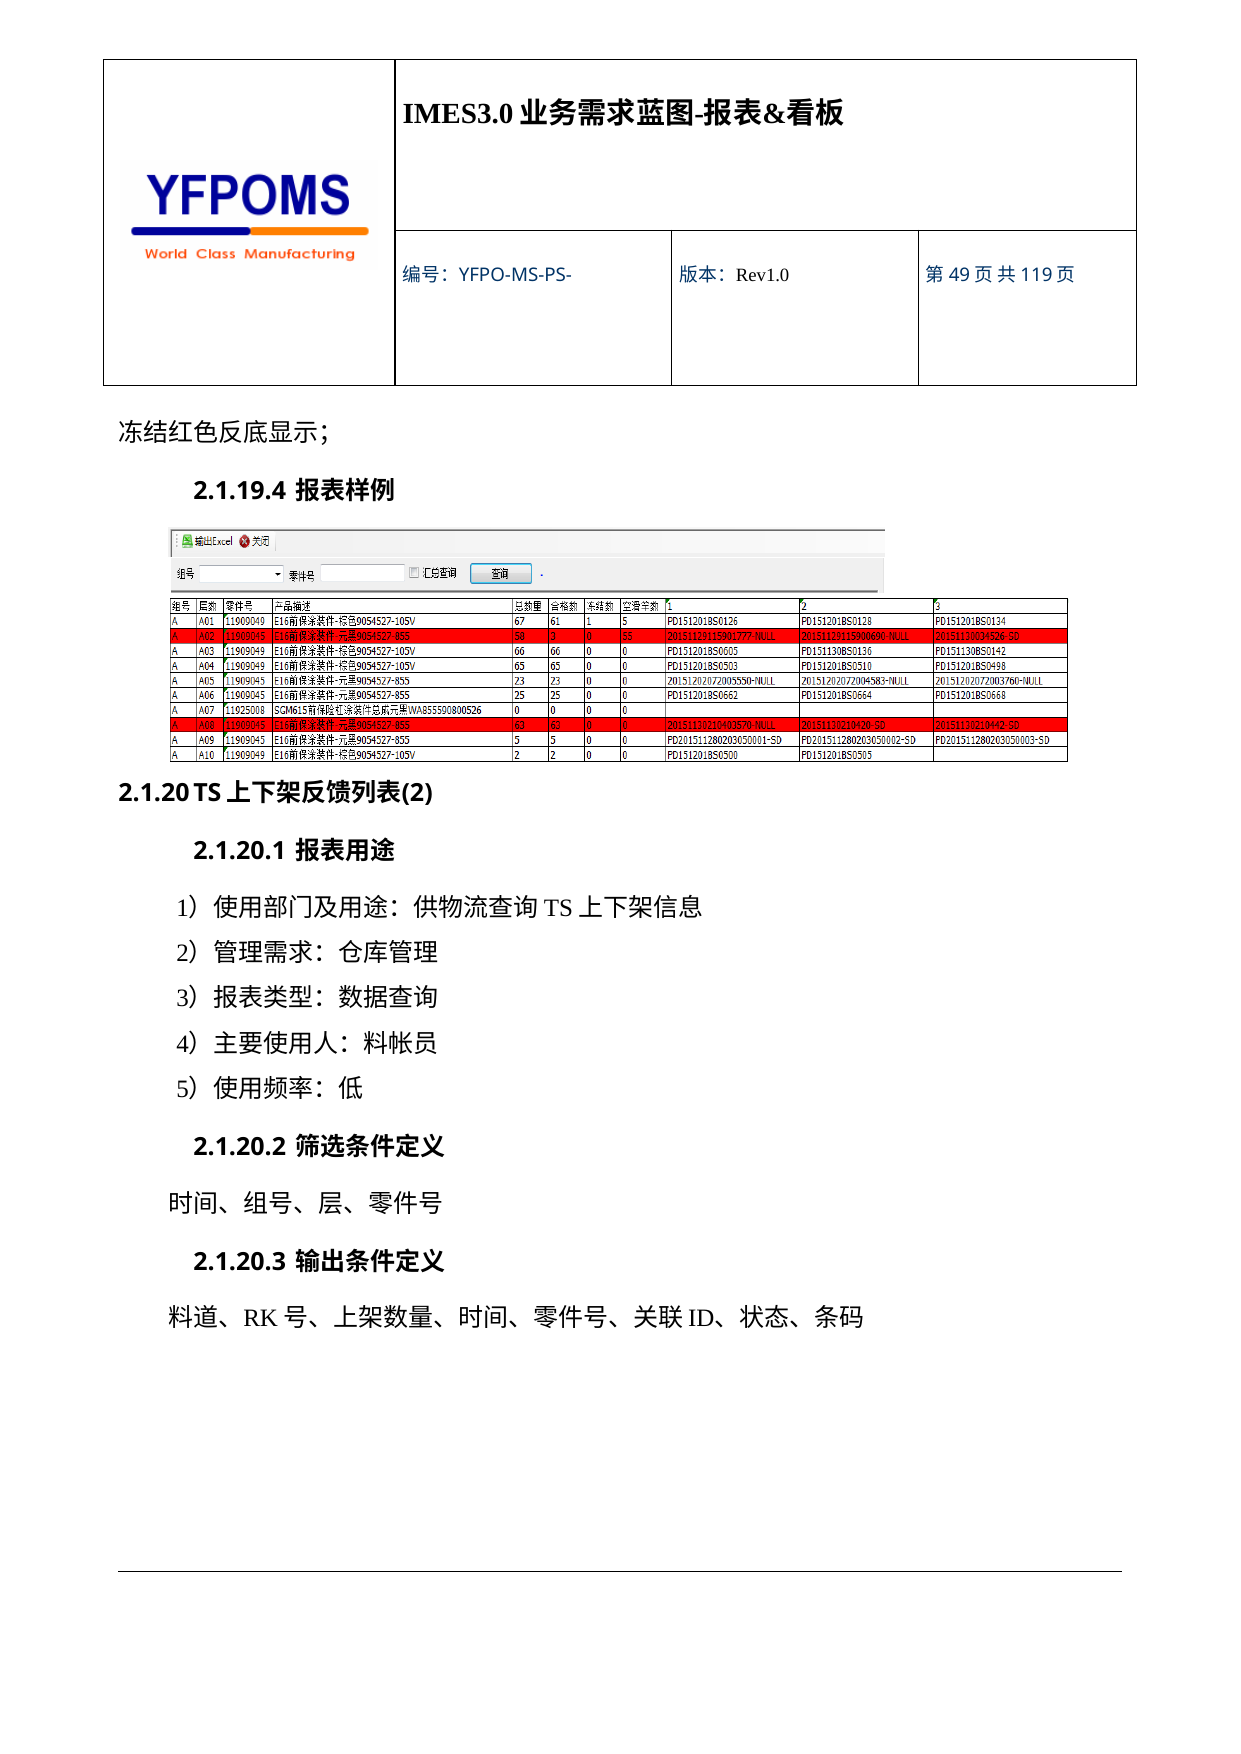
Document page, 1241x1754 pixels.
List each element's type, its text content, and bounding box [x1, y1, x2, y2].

text 3）报表类型：数据查询 [118, 978, 1122, 1014]
text 1）使用部门及用途：供物流查询TS上下架信息 [176, 887, 1122, 923]
text 显示结果如下：包含总数量、合格数、冻结数、空滑竿数、每个位置的条码信息、料道冻结红色反底显示； [118, 413, 1122, 449]
text 时间、组号、层、零件号 [118, 1183, 1122, 1219]
subtitle TS上下架反馈列表(2) [118, 772, 1122, 809]
picture [120, 160, 378, 270]
subtitle 筛选条件定义 [193, 1126, 1122, 1162]
subtitle 输出条件定义 [193, 1241, 1122, 1277]
picture [168, 527, 1069, 766]
subtitle 报表用途 [193, 830, 1122, 867]
text 5）使用频率：低 [118, 1068, 1122, 1105]
subtitle 报表样例 [193, 471, 1122, 507]
text 2）管理需求：仓库管理 [176, 932, 1122, 969]
text 4）主要使用人：料帐员 [118, 1023, 1122, 1059]
text 料道、RK号、上架数量、时间、零件号、关联ID、状态、条码 [118, 1298, 1122, 1334]
